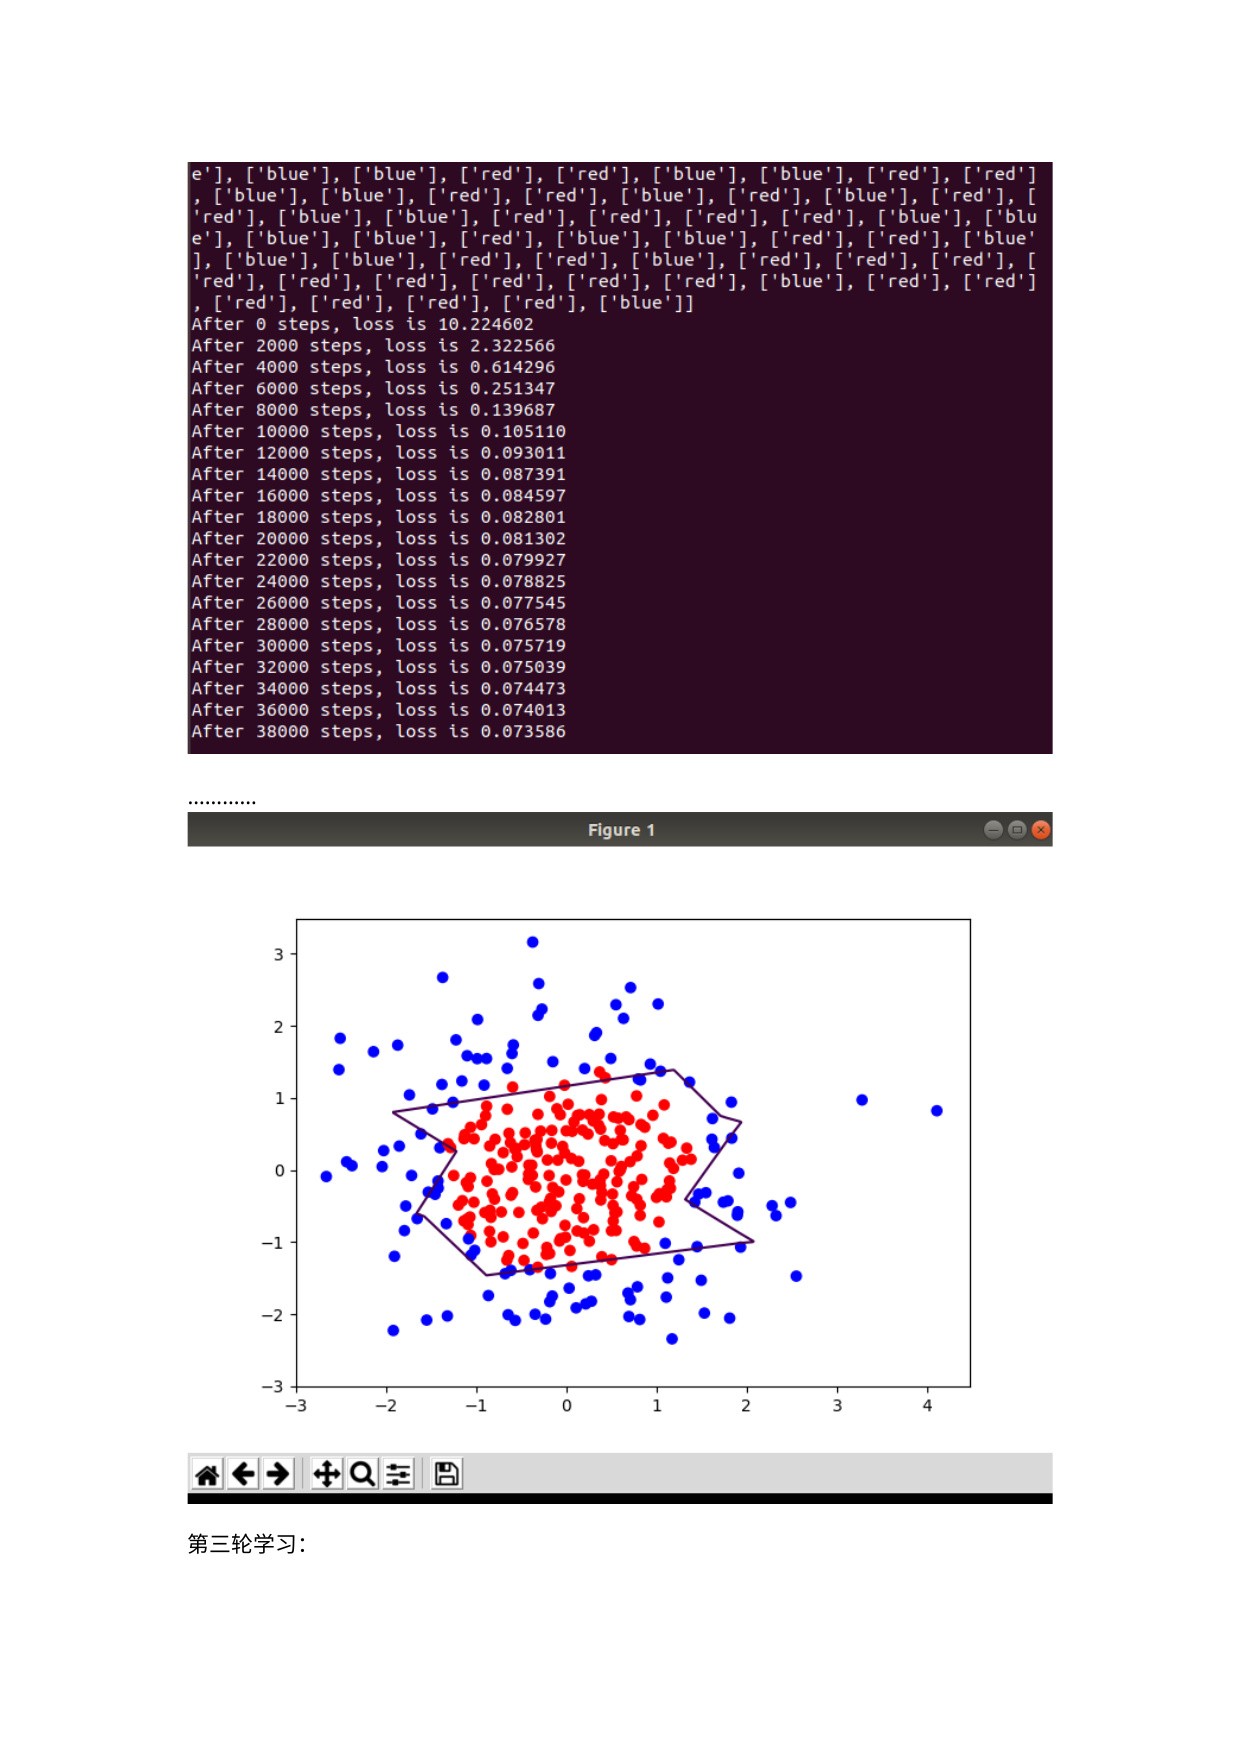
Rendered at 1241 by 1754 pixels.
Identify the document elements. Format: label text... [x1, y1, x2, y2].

text ………… [187, 779, 1053, 812]
picture [187, 162, 1053, 754]
picture [187, 812, 1053, 1504]
text 第三轮学习： [187, 1527, 1053, 1559]
